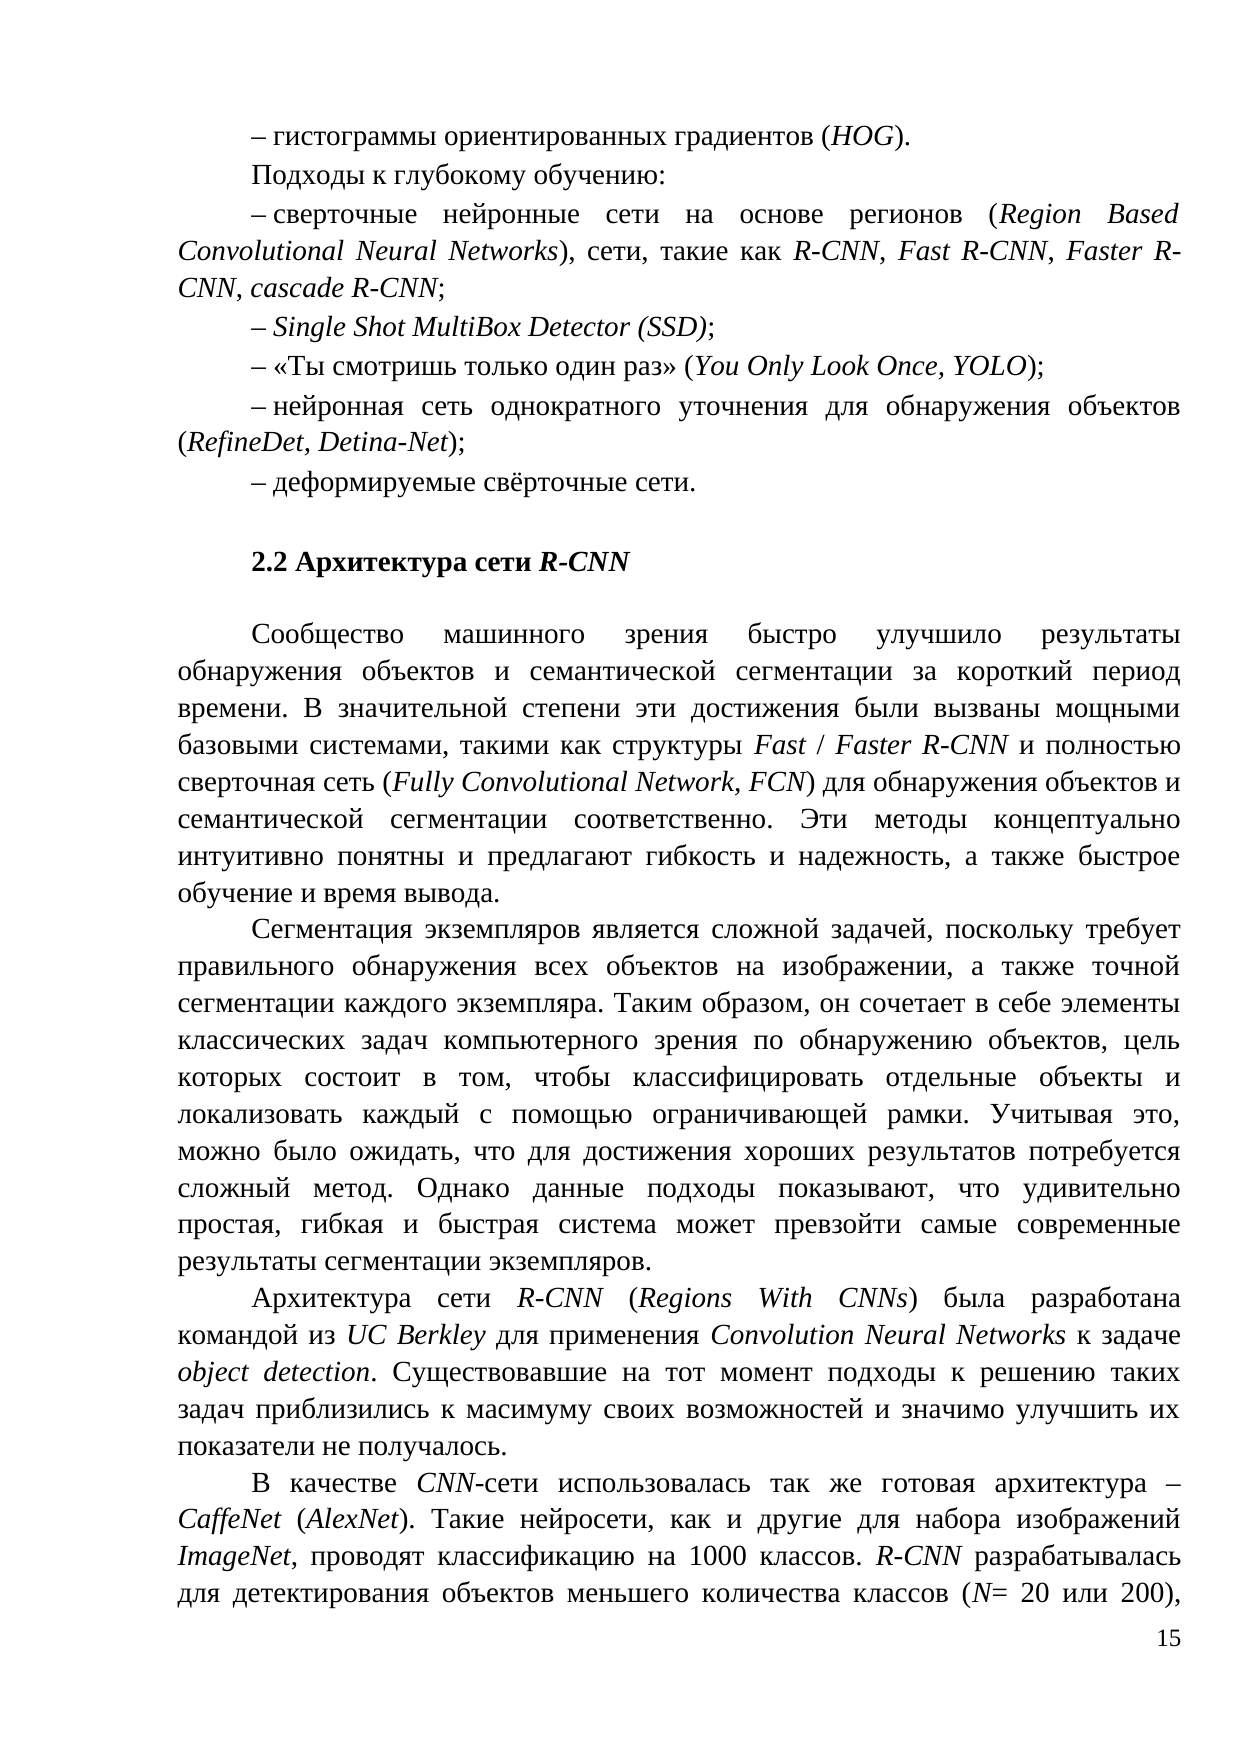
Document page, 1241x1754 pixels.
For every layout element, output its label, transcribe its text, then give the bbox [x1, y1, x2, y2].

text – нейронная сеть однократного уточнения для обнаружения объектов (RefineDet, Detina-Net); [177, 388, 1181, 458]
text Сообщество машинного зрения быстро улучшило результаты обнаружения объектов и семантической сегментации за короткий период времени. В значительной степени эти достижения были вызваны мощными базовыми системами, такими как структуры Fast / Faster R-CNN и полностью сверточная сеть (Fully Convolutional Network, FCN) для обнаружения объектов и семантической сегментации соответственно. Эти методы концептуально интуитивно понятны и предлагают гибкость и надежность, а также быстрое обучение и время вывода. [177, 617, 1181, 908]
text – «Ты смотришь только один раз» (You Only Look Once, YOLO); [177, 348, 1181, 382]
text – сверточные нейронные сети на основе регионов (Region Based Convolutional Neural Networks), сети, такие как R-CNN, Fast R-CNN, Faster R-CNN, cascade R-CNN; [177, 196, 1181, 304]
text Сегментация экземпляров является сложной задачей, поскольку требует правильного обнаружения всех объектов на изображении, а также точной сегментации каждого экземпляра. Таким образом, он сочетает в себе элементы классических задач компьютерного зрения по обнаружению объектов, цель которых состоит в том, чтобы классифицировать отдельные объекты и локализовать каждый с помощью ограничивающей рамки. Учитывая это, можно было ожидать, что для достижения хороших результатов потребуется сложный метод. Однако данные подходы показывают, что удивительно простая, гибкая и быстрая система может превзойти самые современные результаты сегментации экземпляров. [177, 912, 1181, 1277]
subtitle 2.2 Архитектура сети R-CNN [251, 544, 1181, 577]
text Подходы к глубокому обучению: [177, 157, 1181, 191]
text – Single Shot MultiBox Detector (SSD); [177, 309, 1181, 343]
text – деформируемые свёрточные сети. [177, 464, 1181, 497]
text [177, 1465, 1181, 1609]
text Архитектура сети R-CNN (Regions With CNNs) была разработана командой из UC Berkley для применения Convolution Neural Networks к задаче object detection. Существовавшие на тот момент подходы к решению таких задач приблизились к масимуму своих возможностей и значимо улучшить их показатели не получалось. [177, 1280, 1181, 1461]
text – гистограммы ориентированных градиентов (HOG). [177, 118, 1181, 152]
